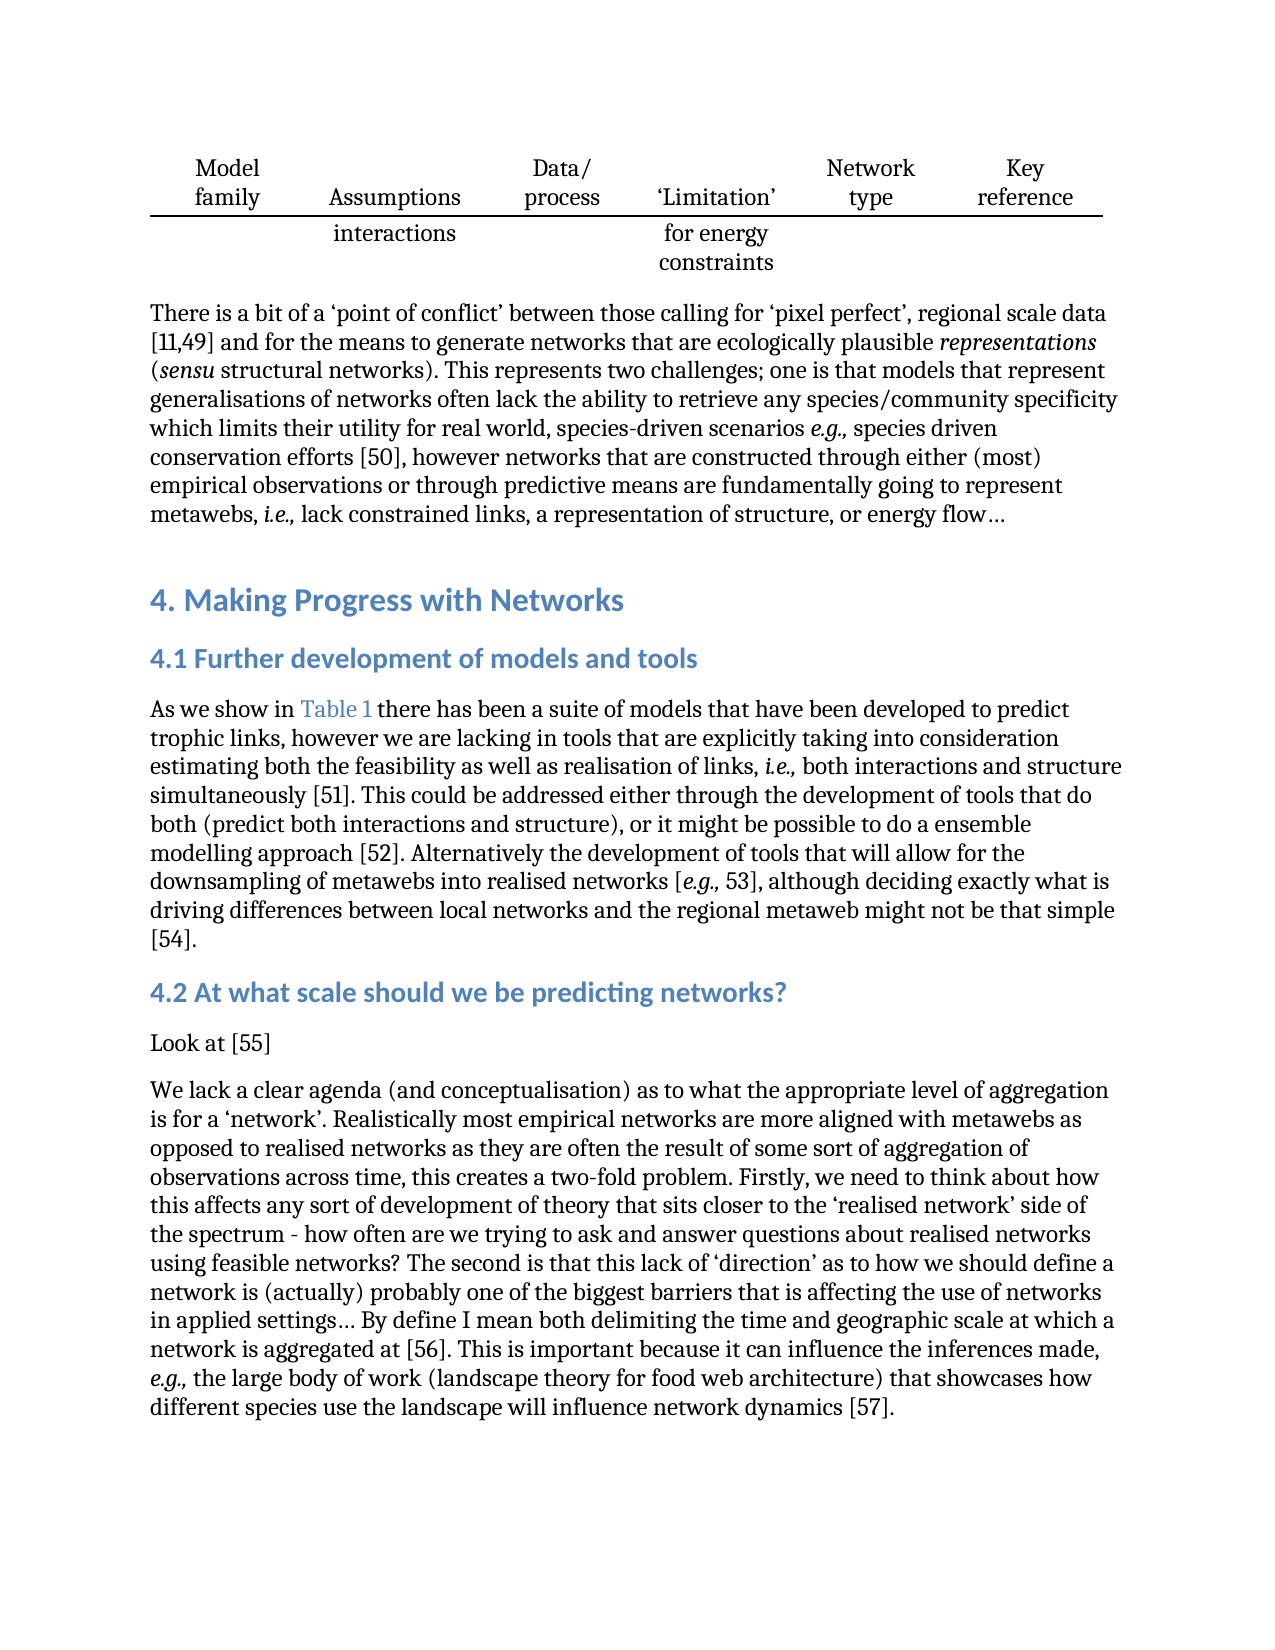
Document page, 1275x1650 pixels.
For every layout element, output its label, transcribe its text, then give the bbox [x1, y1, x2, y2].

subtitle 4. Making Progress with Networks [150, 579, 1125, 619]
text As we show in Table 1 there has been a suite of models that have been developed to predict trophic links, however we are lacking in tools that are explicitly taking into consideration estimating both the feasibility as well as realisation of links, i.e., both interactions and structure simultaneously [51]. This could be addressed either through the development of tools that do both (predict both interactions and structure), or it might be possible to do a ensemble modelling approach [52]. Alternatively the development of tools that will allow for the downsampling of metawebs into realised networks [e.g., 53], although deciding exactly what is driving differences between local networks and the regional metaweb might not be that simple [54]. [150, 695, 1125, 953]
text We lack a clear agenda (and conceptualisation) as to what the appropriate level of aggregation is for a ‘network’. Realistically most empirical networks are more aligned with metawebs as opposed to realised networks as they are often the result of some sort of aggregation of observations across time, this creates a two-fold problem. Firstly, we need to think about how this affects any sort of development of theory that sits closer to the ‘realised network’ side of the spectrum - how often are we trying to ask and answer questions about realised networks using feasible networks? The second is that this lack of ‘direction’ as to how we should define a network is (actually) probably one of the biggest barriers that is affecting the use of networks in applied settings… By define I mean both delimiting the time and geographic scale at which a network is aggregated at [56]. This is important because it can influence the inferences made, e.g., the large body of work (landscape theory for food web architecture) that showcases how different species use the landscape will influence network dynamics [57]. [150, 1076, 1125, 1421]
text There is a bit of a ‘point of conflict’ between those calling for ‘pixel perfect’, regional scale data [11,49] and for the means to generate networks that are ecologically plausible representations (sensu structural networks). This represents two challenges; one is that models that represent generalisations of networks often lack the ability to retrieve any species/community specificity which limits their utility for real world, species-driven scenarios e.g., species driven conservation efforts [50], however networks that are constructed through either (most) empirical observations or through predictive means are fundamentally going to represent metawebs, i.e., lack constrained links, a representation of structure, or energy flow… [150, 299, 1125, 529]
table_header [139, 150, 1114, 280]
text Look at [55] [150, 1029, 1125, 1057]
subtitle 4.2 At what scale should we be predicting networks? [150, 974, 1125, 1010]
subtitle 4.1 Further development of models and tools [150, 640, 1125, 676]
